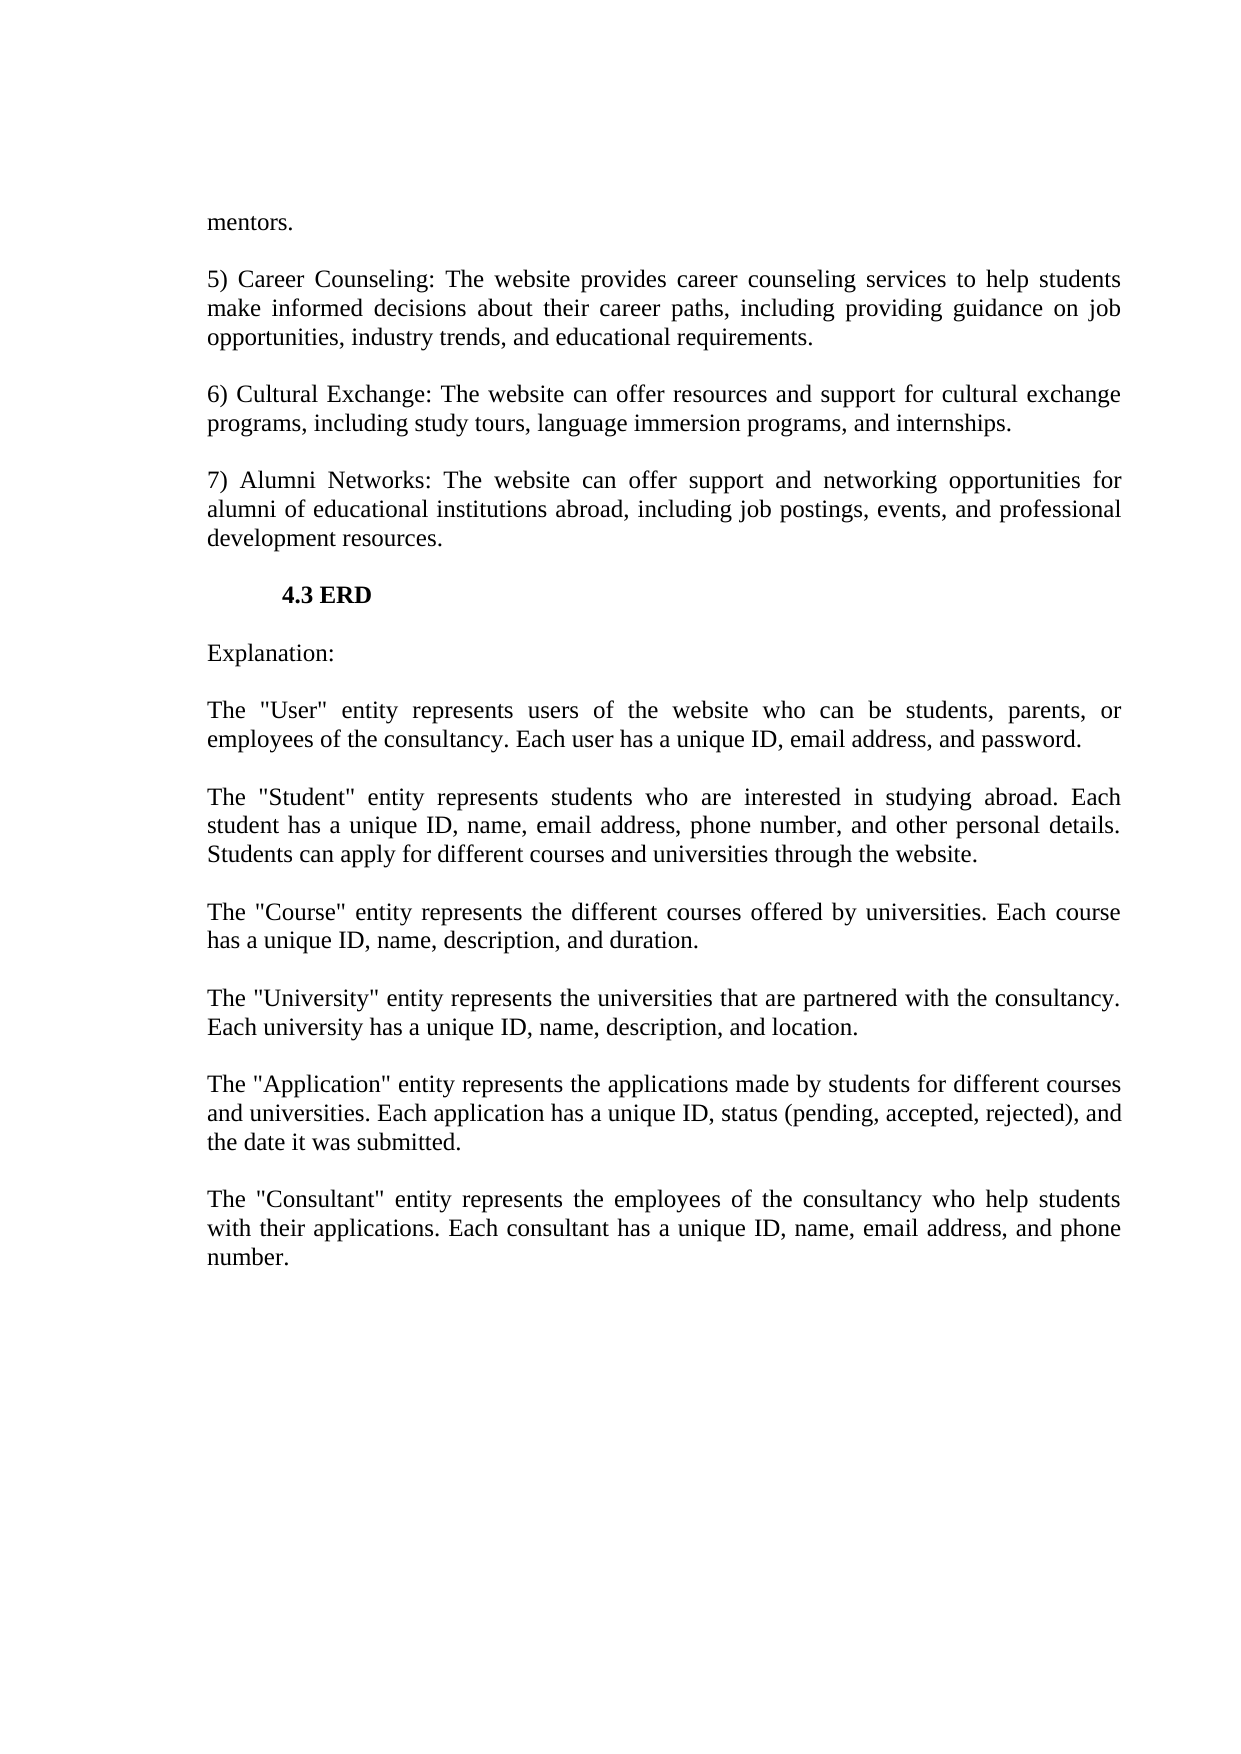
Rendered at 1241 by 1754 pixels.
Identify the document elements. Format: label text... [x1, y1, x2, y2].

text 5) Career Counseling: The website provides career counseling services to help students make informed decisions about their career paths, including providing guidance on job opportunities, industry trends, and educational requirements. [207, 264, 1122, 351]
list ERDTop of Form [282, 581, 1122, 609]
text The "Course" entity represents the different courses offered by universities. Each course has a unique ID, name, description, and duration. [207, 897, 1122, 954]
text Explanation: [207, 638, 1122, 667]
text The "Application" entity represents the applications made by students for different courses and universities. Each application has a unique ID, status (pending, accepted, rejected), and the date it was submitted. [207, 1069, 1122, 1156]
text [207, 207, 1122, 236]
text 7) Alumni Networks: The website can offer support and networking opportunities for alumni of educational institutions abroad, including job postings, events, and professional development resources. [207, 466, 1122, 552]
text 6) Cultural Exchange: The website can offer resources and support for cultural exchange programs, including study tours, language immersion programs, and internships. [207, 379, 1122, 437]
text The "Student" entity represents students who are interested in studying abroad. Each student has a unique ID, name, email address, phone number, and other personal details. Students can apply for different courses and universities through the website. [207, 782, 1122, 868]
text The "Consultant" entity represents the employees of the consultancy who help students with their applications. Each consultant has a unique ID, name, email address, and phone number. [207, 1184, 1122, 1271]
text The "User" entity represents users of the website who can be students, parents, or employees of the consultancy. Each user has a unique ID, email address, and password. [207, 696, 1122, 753]
text The "University" entity represents the universities that are partnered with the consultancy. Each university has a unique ID, name, description, and location. [207, 983, 1122, 1041]
